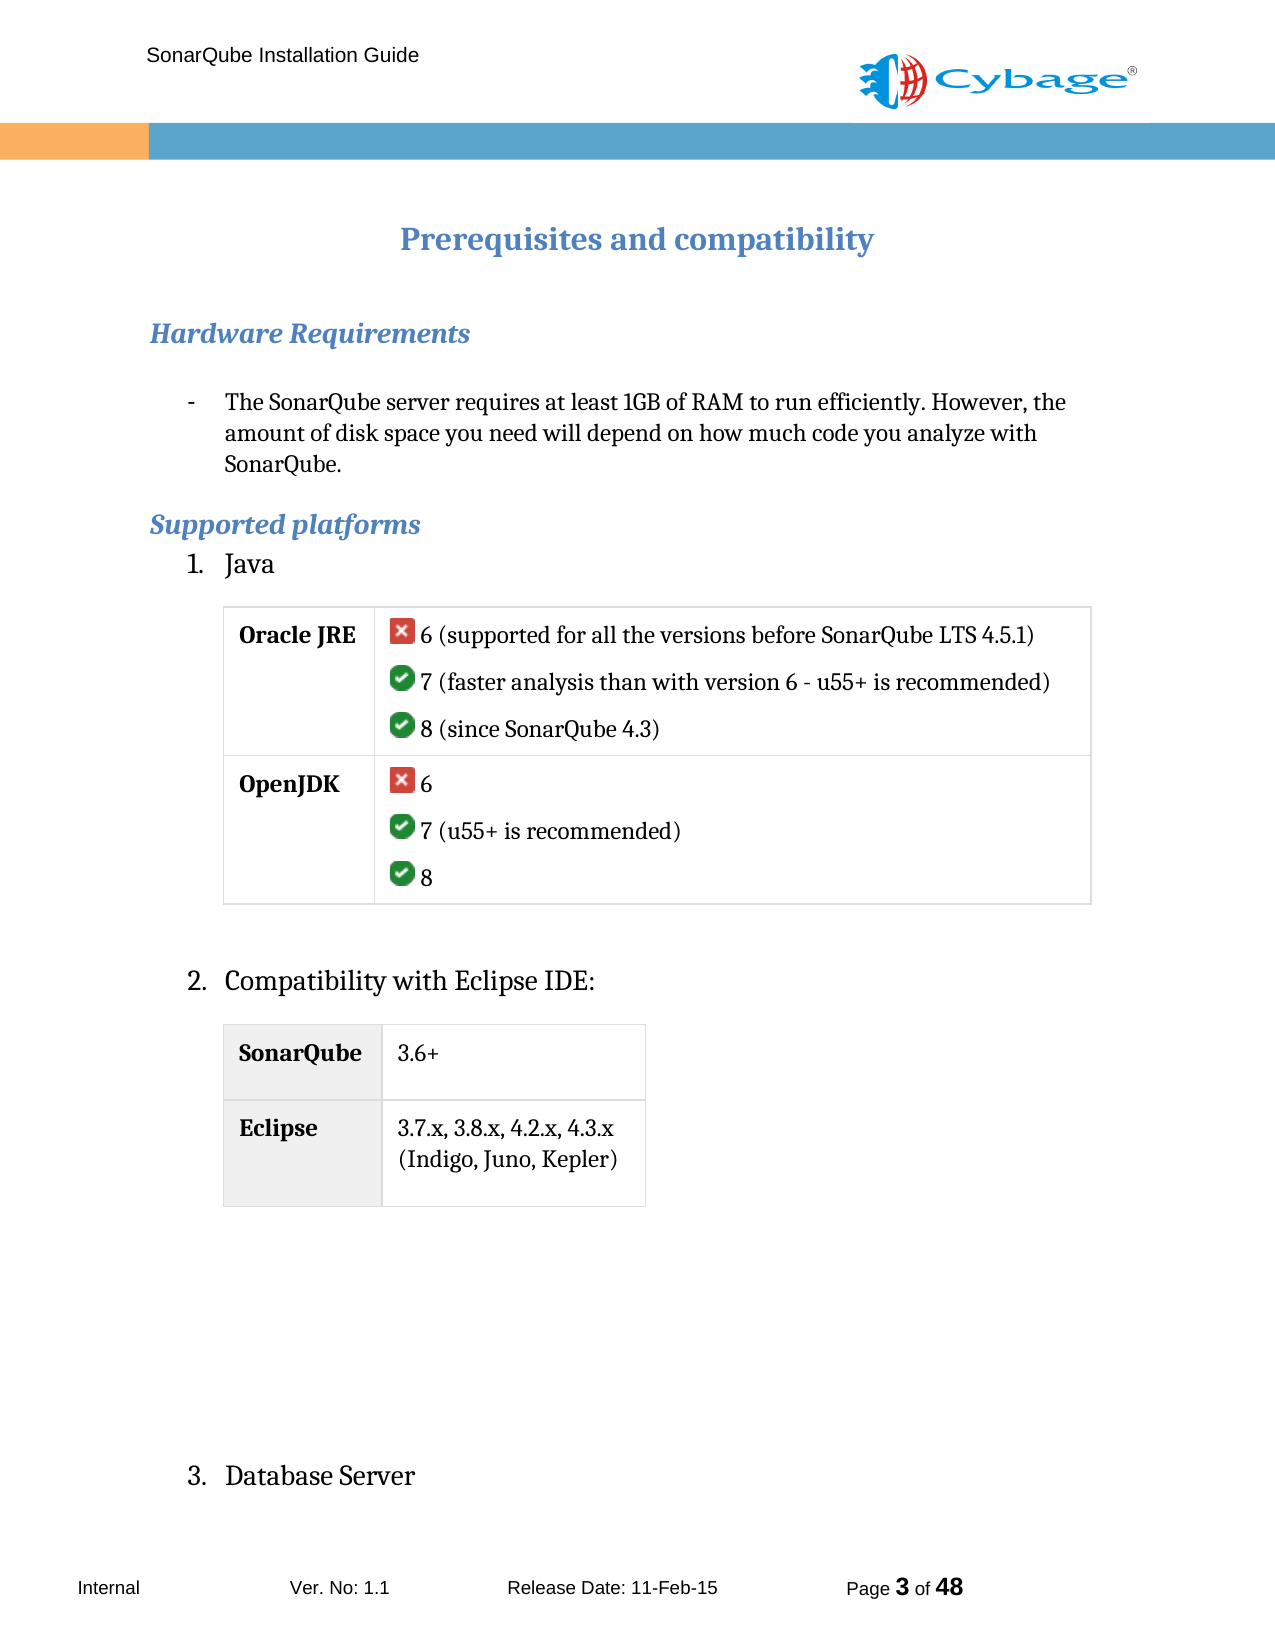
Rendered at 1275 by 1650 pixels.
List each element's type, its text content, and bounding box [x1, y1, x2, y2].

table_header SonarQube [224, 1025, 381, 1099]
table_cell 6 7 (u55+ is recommended) 8 [375, 756, 1090, 903]
picture [389, 861, 415, 886]
list Java [187, 547, 1125, 580]
subtitle Hardware Requirements [150, 318, 1125, 351]
table_header 3.6+ [383, 1025, 645, 1099]
picture [389, 767, 415, 793]
subtitle Prerequisites and compatibility [150, 221, 1125, 259]
list Compatibility with Eclipse IDE: [187, 964, 1125, 998]
picture [389, 712, 415, 738]
table_cell 3.7.x, 3.8.x, 4.2.x, 4.3.x (Indigo, Juno, Kepler) [383, 1101, 645, 1206]
table_header Oracle JRE [224, 608, 374, 755]
list Database Server [187, 1459, 1125, 1493]
table_cell OpenJDK [224, 756, 374, 903]
subtitle Supported platforms [150, 508, 1125, 542]
table_cell Eclipse [224, 1101, 381, 1206]
picture [389, 814, 415, 839]
table_header 6 (supported for all the versions before SonarQube LTS 4.5.1) 7 (faster analysis than with version 6 - u55+ is recommended) 8 (since SonarQube 4.3) [375, 608, 1090, 755]
picture [389, 665, 415, 691]
picture [851, 43, 1150, 123]
list The SonarQube server requires at least 1GB of RAM to run efficiently. However, the amount of disk space you need will depend on how much code you analyze with SonarQube. [187, 385, 1125, 479]
picture [389, 618, 415, 644]
